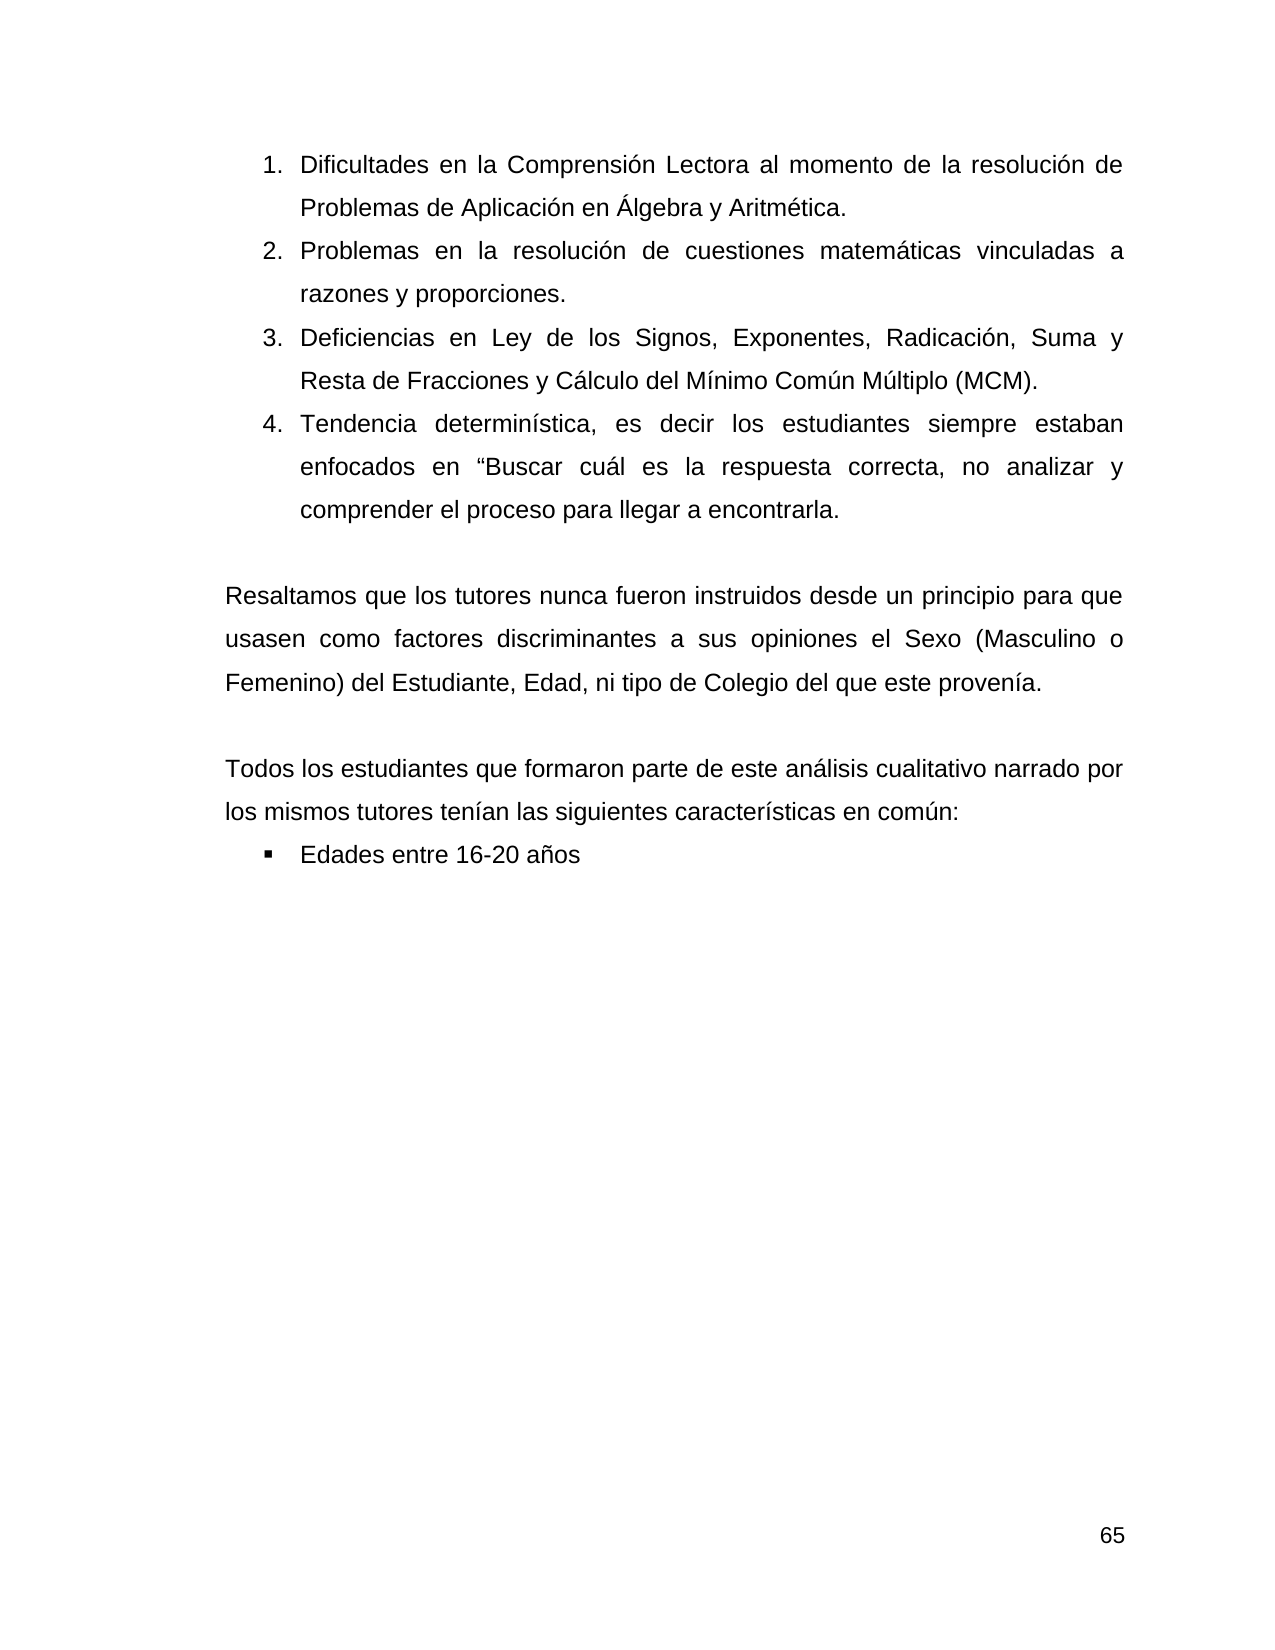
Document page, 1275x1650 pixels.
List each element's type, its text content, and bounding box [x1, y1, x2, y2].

list Problemas en la resolución de cuestiones matemáticas vinculadas a razones y proporciones. [262, 236, 1125, 308]
list Tendencia determinística, es decir los estudiantes siempre estaban enfocados en “Buscar cuál es la respuesta correcta, no analizar y comprender el proceso para llegar a encontrarla. [262, 409, 1125, 524]
list Deficiencias en Ley de los Signos, Exponentes, Radicación, Suma y Resta de Fracciones y Cálculo del Mínimo Común Múltiplo (MCM). [262, 322, 1125, 394]
text Todos los estudiantes que formaron parte de este análisis cualitativo narrado por los mismos tutores tenían las siguientes características en común: [225, 754, 1125, 826]
text Resaltamos que los tutores nunca fueron instruidos desde un principio para que usasen como factores discriminantes a sus opiniones el Sexo (Masculino o Femenino) del Estudiante, Edad, ni tipo de Colegio del que este provenía. [225, 581, 1125, 696]
list Edades entre 16-20 años [262, 840, 1125, 869]
list Dificultades en la Comprensión Lectora al momento de la resolución de Problemas de Aplicación en Álgebra y Aritmética. [262, 150, 1125, 222]
